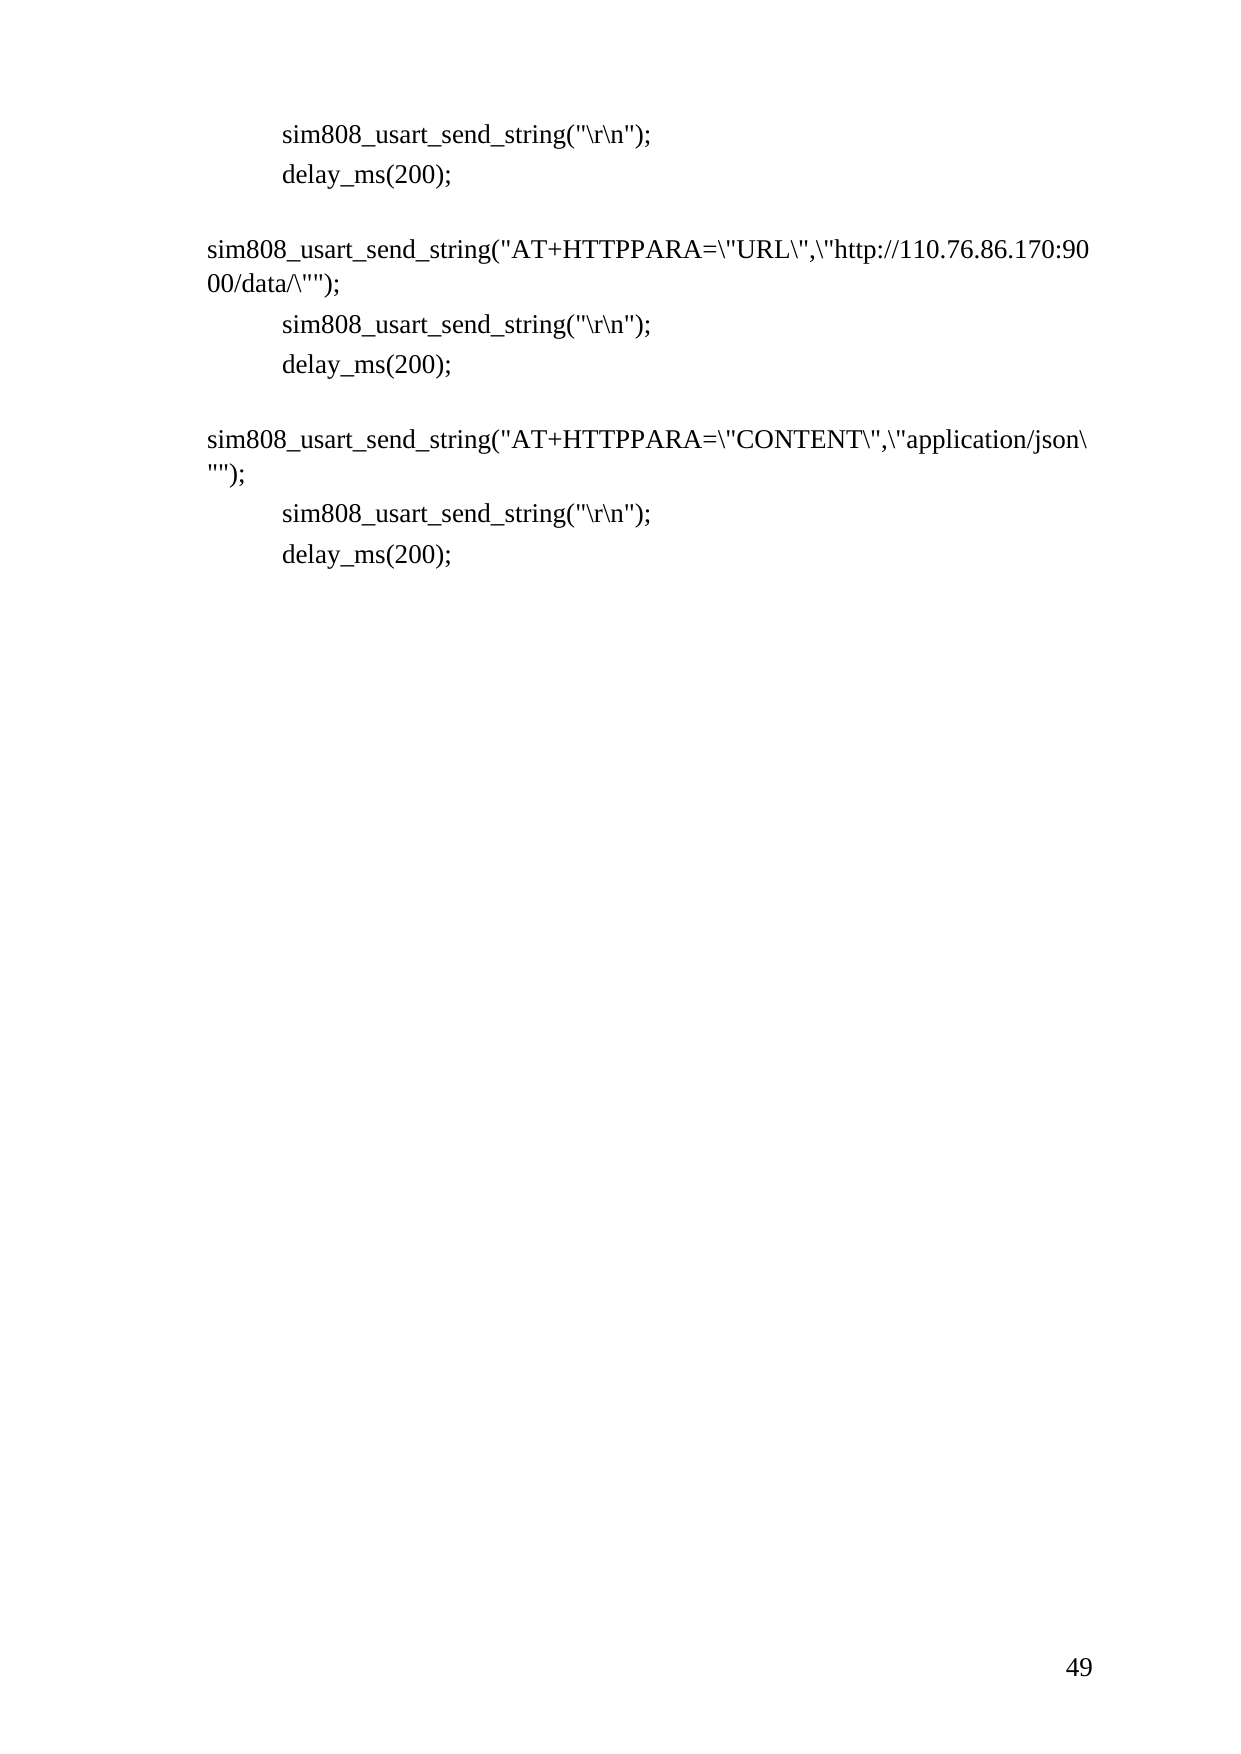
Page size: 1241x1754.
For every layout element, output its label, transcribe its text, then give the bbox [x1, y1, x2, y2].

text sim808_usart_send_string("AT+HTTPPARA=\"CONTENT\",\"application/json\""); [207, 388, 1092, 488]
text delay_ms(200); [207, 348, 1092, 379]
text sim808_usart_send_string("\r\n"); [207, 497, 1092, 528]
text delay_ms(200); [207, 158, 1092, 190]
text sim808_usart_send_string("AT+HTTPPARA=\"URL\",\"http://110.76.86.170:9000/data/\""); [207, 199, 1092, 298]
text delay_ms(200); [207, 538, 1092, 569]
text sim808_usart_send_string("\r\n"); [207, 308, 1092, 339]
text sim808_usart_send_string("\r\n"); [207, 118, 1092, 149]
